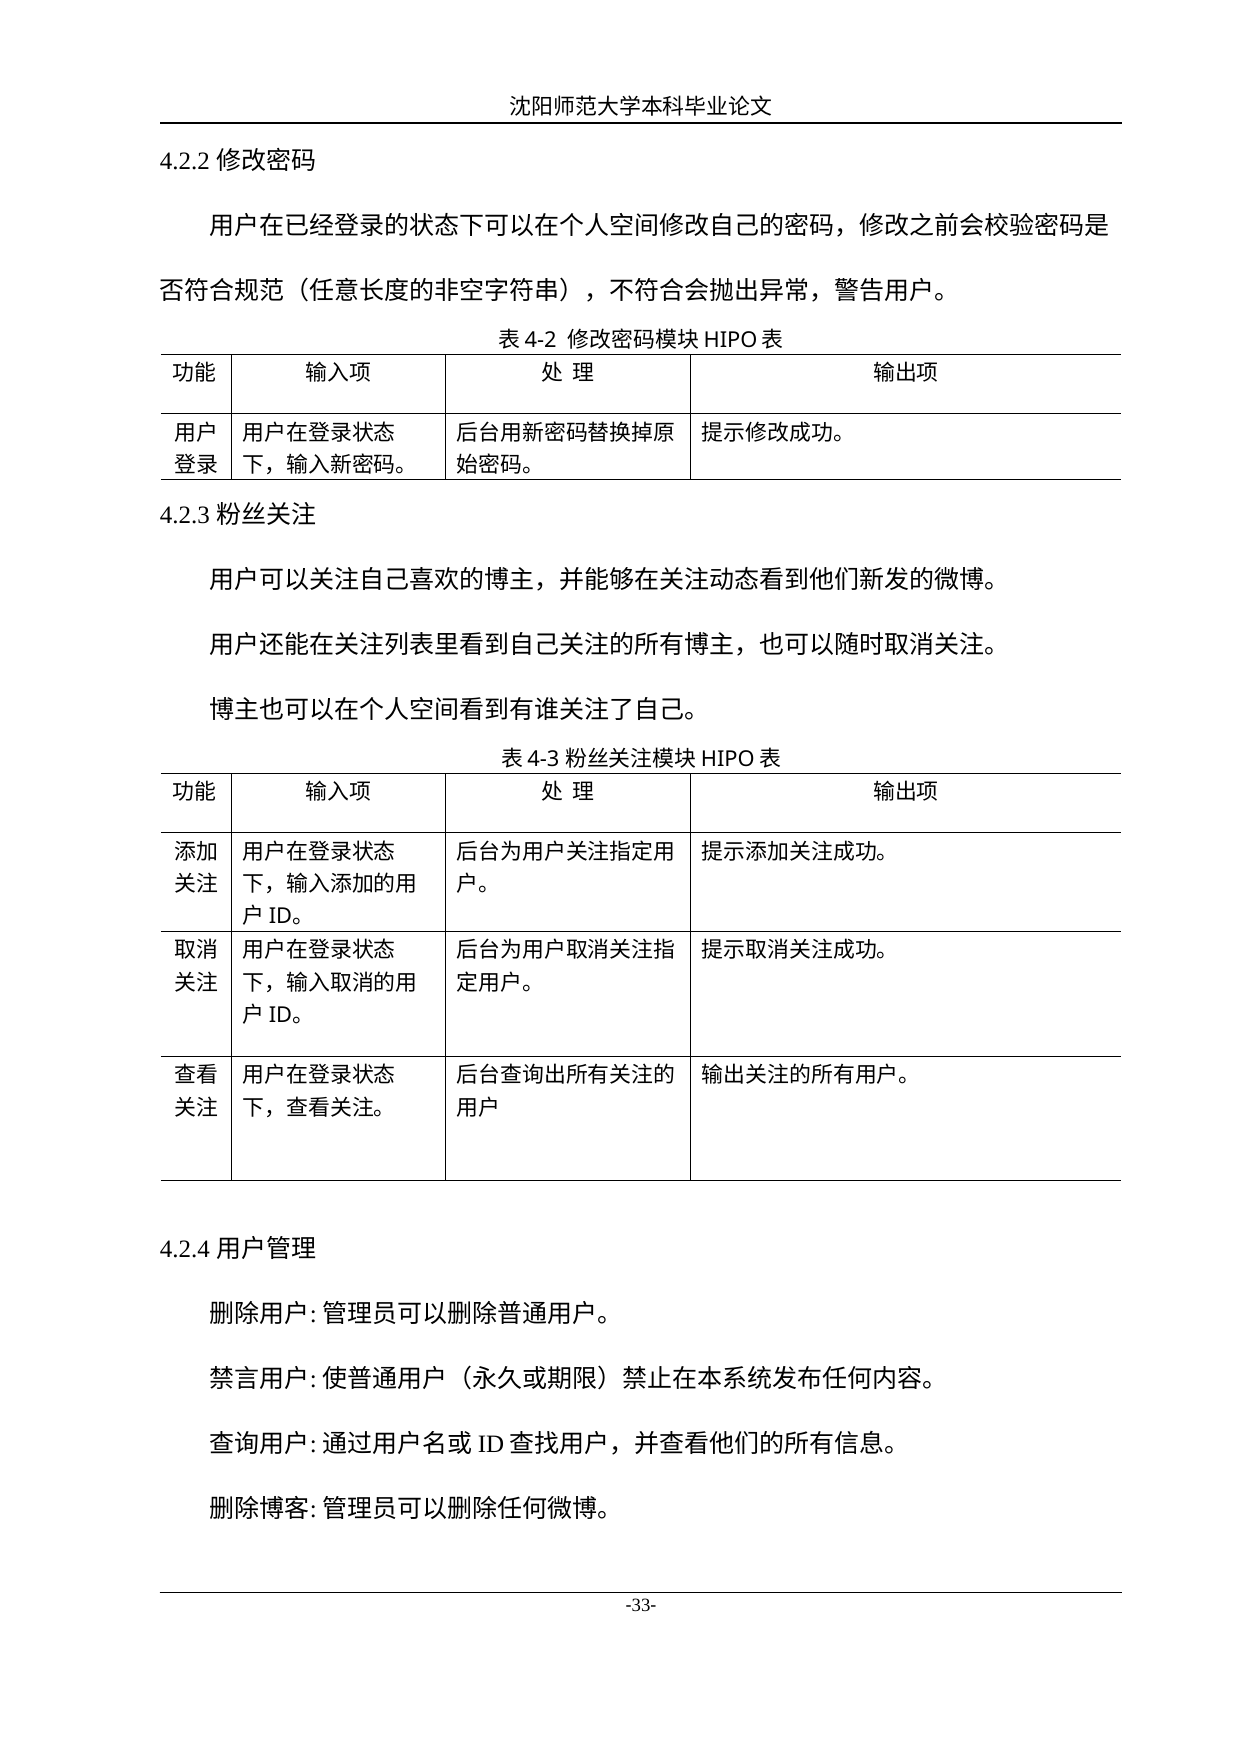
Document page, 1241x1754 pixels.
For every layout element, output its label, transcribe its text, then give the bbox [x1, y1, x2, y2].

text 查询用户: 通过用户名或ID查找用户，并查看他们的所有信息。 [159, 1409, 1122, 1474]
text 用户还能在关注列表里看到自己关注的所有博主，也可以随时取消关注。 [159, 610, 1122, 675]
table_cell 输出关注的所有用户。 [691, 1057, 1121, 1180]
table_header 输出项 [691, 774, 1121, 832]
text 用户可以关注自己喜欢的博主，并能够在关注动态看到他们新发的微博。 [159, 545, 1122, 610]
table_header 处 理 [446, 355, 690, 413]
table_cell 提示添加关注成功。 [691, 833, 1121, 931]
text 表4-2 修改密码模块HIPO表 [159, 321, 1122, 354]
table_cell 用户在登录状态下，输入添加的用户ID。 [232, 833, 445, 931]
text 删除用户: 管理员可以删除普通用户。 [159, 1279, 1122, 1344]
table_cell 后台查询出所有关注的用户 [446, 1057, 690, 1180]
table_cell 后台用新密码替换掉原始密码。 [446, 414, 690, 479]
table_cell 用户在登录状态下，查看关注。 [232, 1057, 445, 1180]
table_cell 用户在登录状态下，输入新密码。 [232, 414, 445, 479]
text 删除博客: 管理员可以删除任何微博。 [159, 1474, 1122, 1539]
text 用户在已经登录的状态下可以在个人空间修改自己的密码，修改之前会校验密码是否符合规范（任意长度的非空字符串），不符合会抛出异常，警告用户。 [159, 191, 1122, 321]
table_header 输出项 [691, 355, 1121, 413]
table_cell 查看关注 [161, 1057, 231, 1180]
table_header 输入项 [232, 355, 445, 413]
table_cell 用户在登录状态下，输入取消的用户ID。 [232, 932, 445, 1056]
subtitle 4.2.2 修改密码 [159, 126, 1122, 191]
table_header 处 理 [446, 774, 690, 832]
subtitle 4.2.3 粉丝关注 [159, 480, 1122, 545]
table_cell 提示取消关注成功。 [691, 932, 1121, 1056]
table_cell 后台为用户取消关注指定用户。 [446, 932, 690, 1056]
table_cell 提示修改成功。 [691, 414, 1121, 479]
subtitle 4.2.4 用户管理 [159, 1214, 1122, 1279]
table_cell 用户登录 [161, 414, 231, 479]
table_cell 后台为用户关注指定用户。 [446, 833, 690, 931]
table_header 功能 [161, 774, 231, 832]
table_header 输入项 [232, 774, 445, 832]
text 博主也可以在个人空间看到有谁关注了自己。 [159, 675, 1122, 740]
table_header 功能 [161, 355, 231, 413]
table_cell 添加关注 [161, 833, 231, 931]
text 禁言用户: 使普通用户（永久或期限）禁止在本系统发布任何内容。 [159, 1344, 1122, 1409]
text 表4-3 粉丝关注模块HIPO表 [159, 740, 1122, 773]
table_cell 取消关注 [161, 932, 231, 1056]
